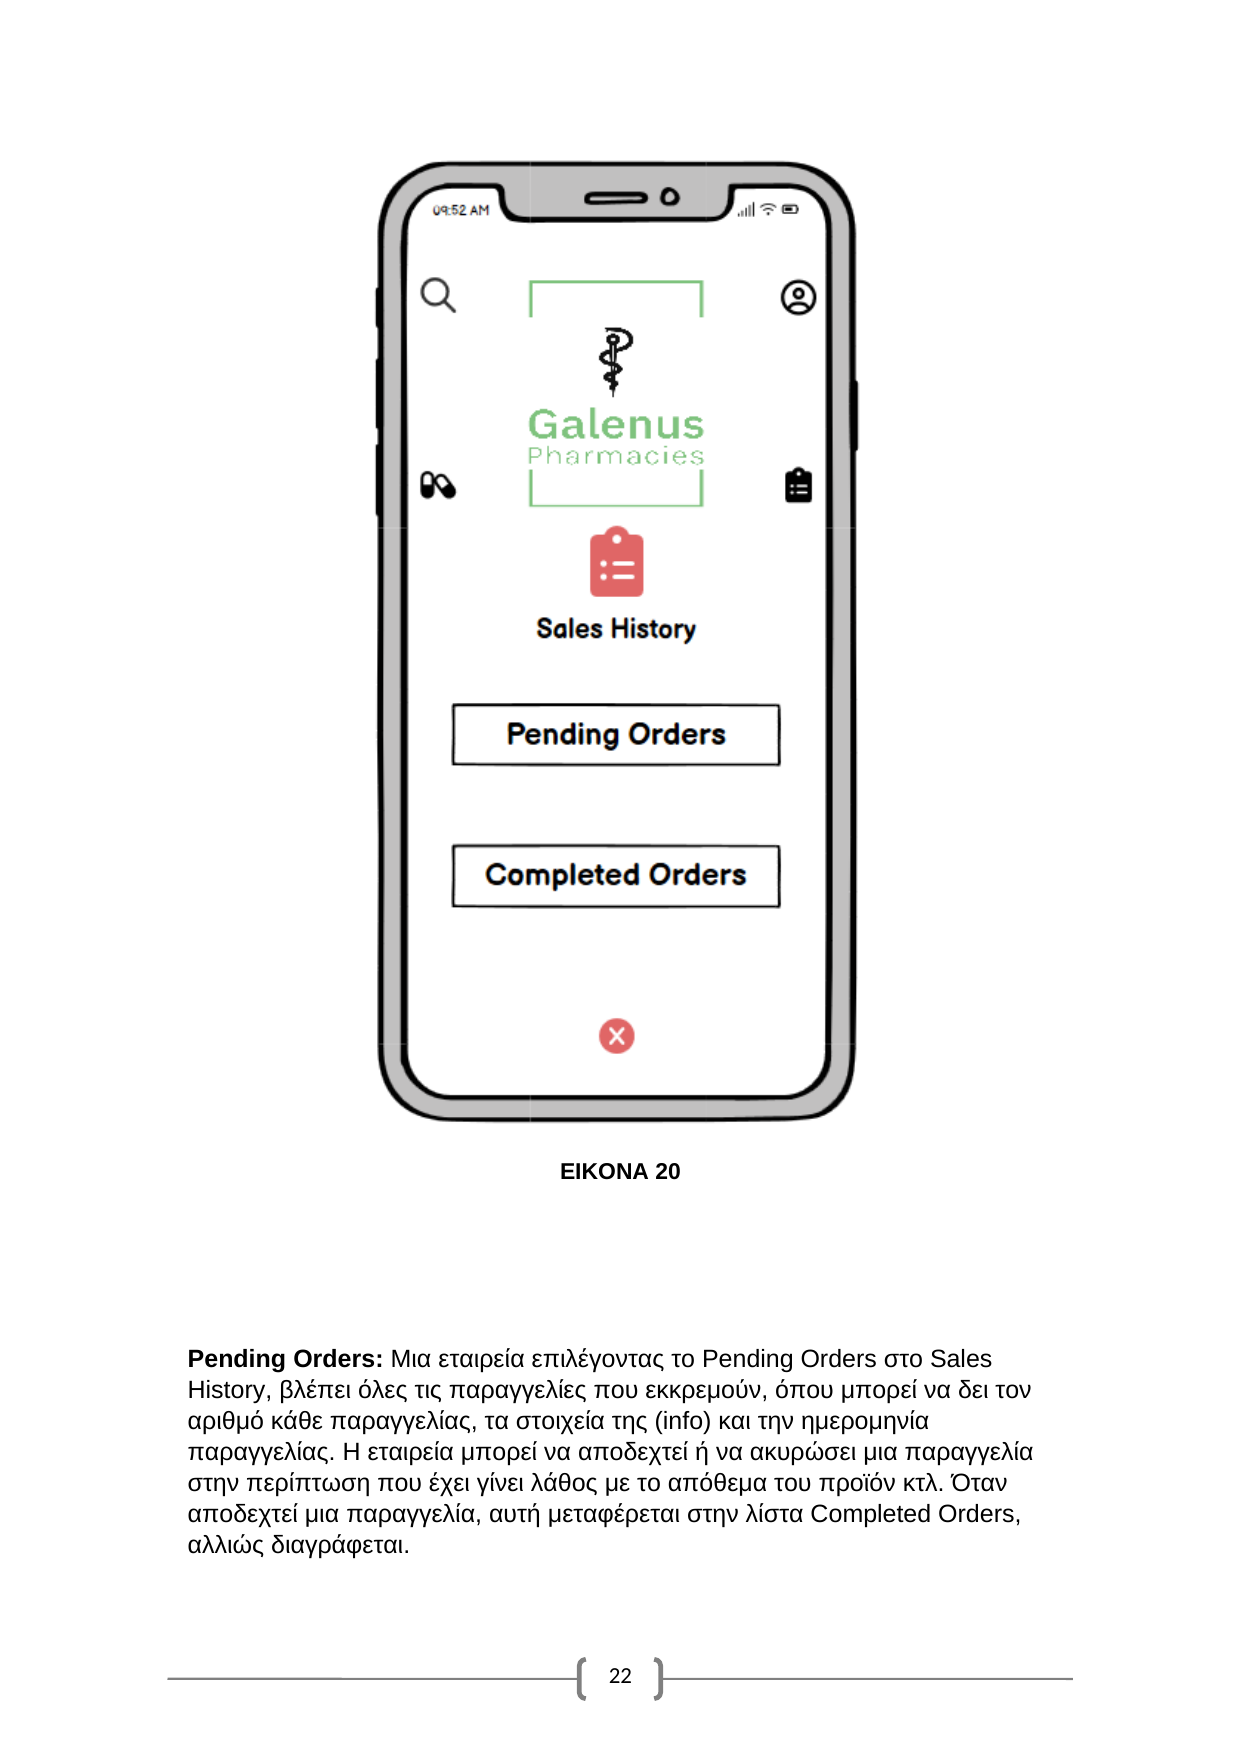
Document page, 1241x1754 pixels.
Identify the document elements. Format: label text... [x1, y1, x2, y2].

picture [363, 150, 877, 1139]
text Pending Orders: Μια εταιρεία επιλέγοντας το Pending Orders στο Sales History, βλέπει όλες τις παραγγελίες που εκκρεμούν, όπου μπορεί να δει τον αριθμό κάθε παραγγελίας, τα στοιχεία της (info) και την ημερομηνία παραγγελίας. Η εταιρεία μπορεί να αποδεχτεί ή να ακυρώσει μια παραγγελία στην περίπτωση που έχει γίνει λάθος με το απόθεμα του προϊόν κτλ. Όταν αποδεχτεί μια παραγγελία, αυτή μεταφέρεται στην λίστα Completed Orders, αλλιώς διαγράφεται. [187, 1344, 1053, 1559]
text ΕΙΚΟΝΑ 20 [187, 1158, 1053, 1184]
